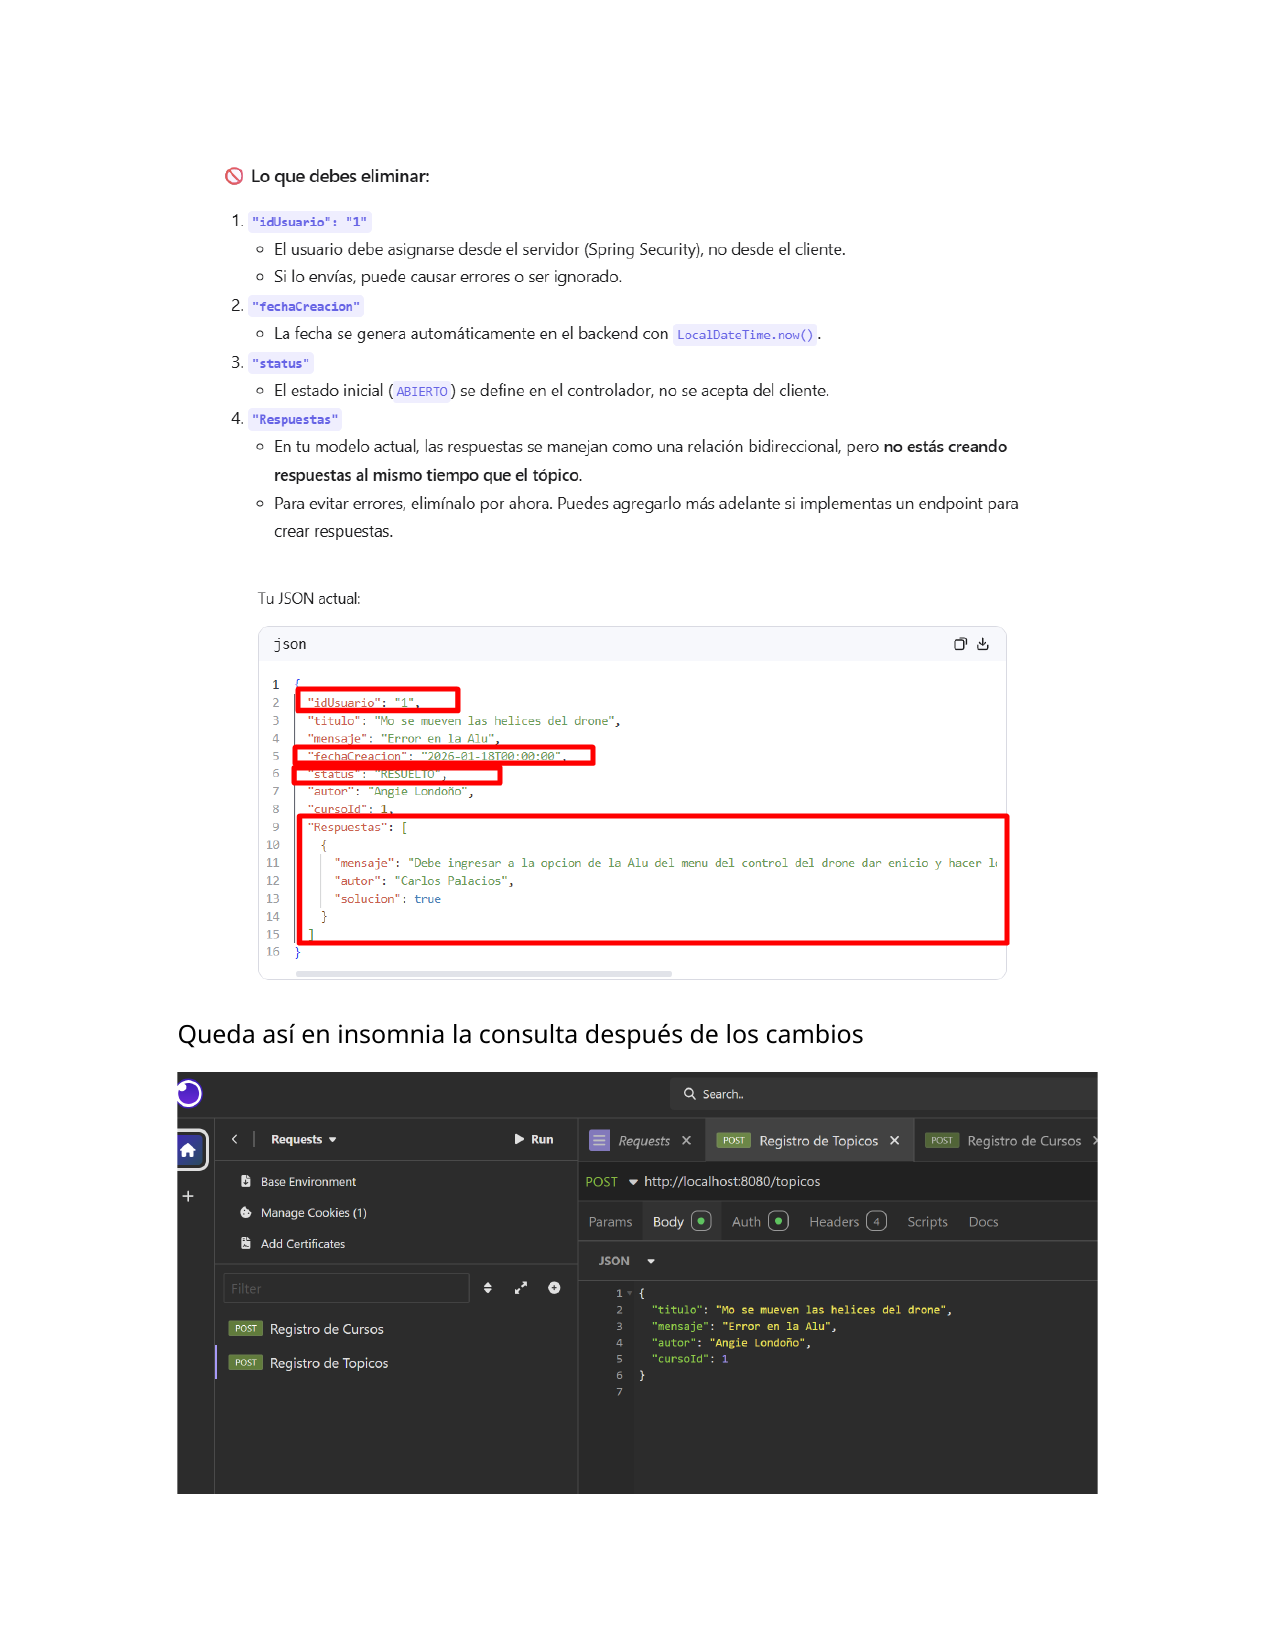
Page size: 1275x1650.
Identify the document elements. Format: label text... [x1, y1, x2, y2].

text Queda así en insomnia la consulta después de los cambios [177, 1017, 1098, 1051]
picture [177, 147, 1098, 560]
picture [177, 1072, 1098, 1494]
picture [177, 581, 1098, 996]
